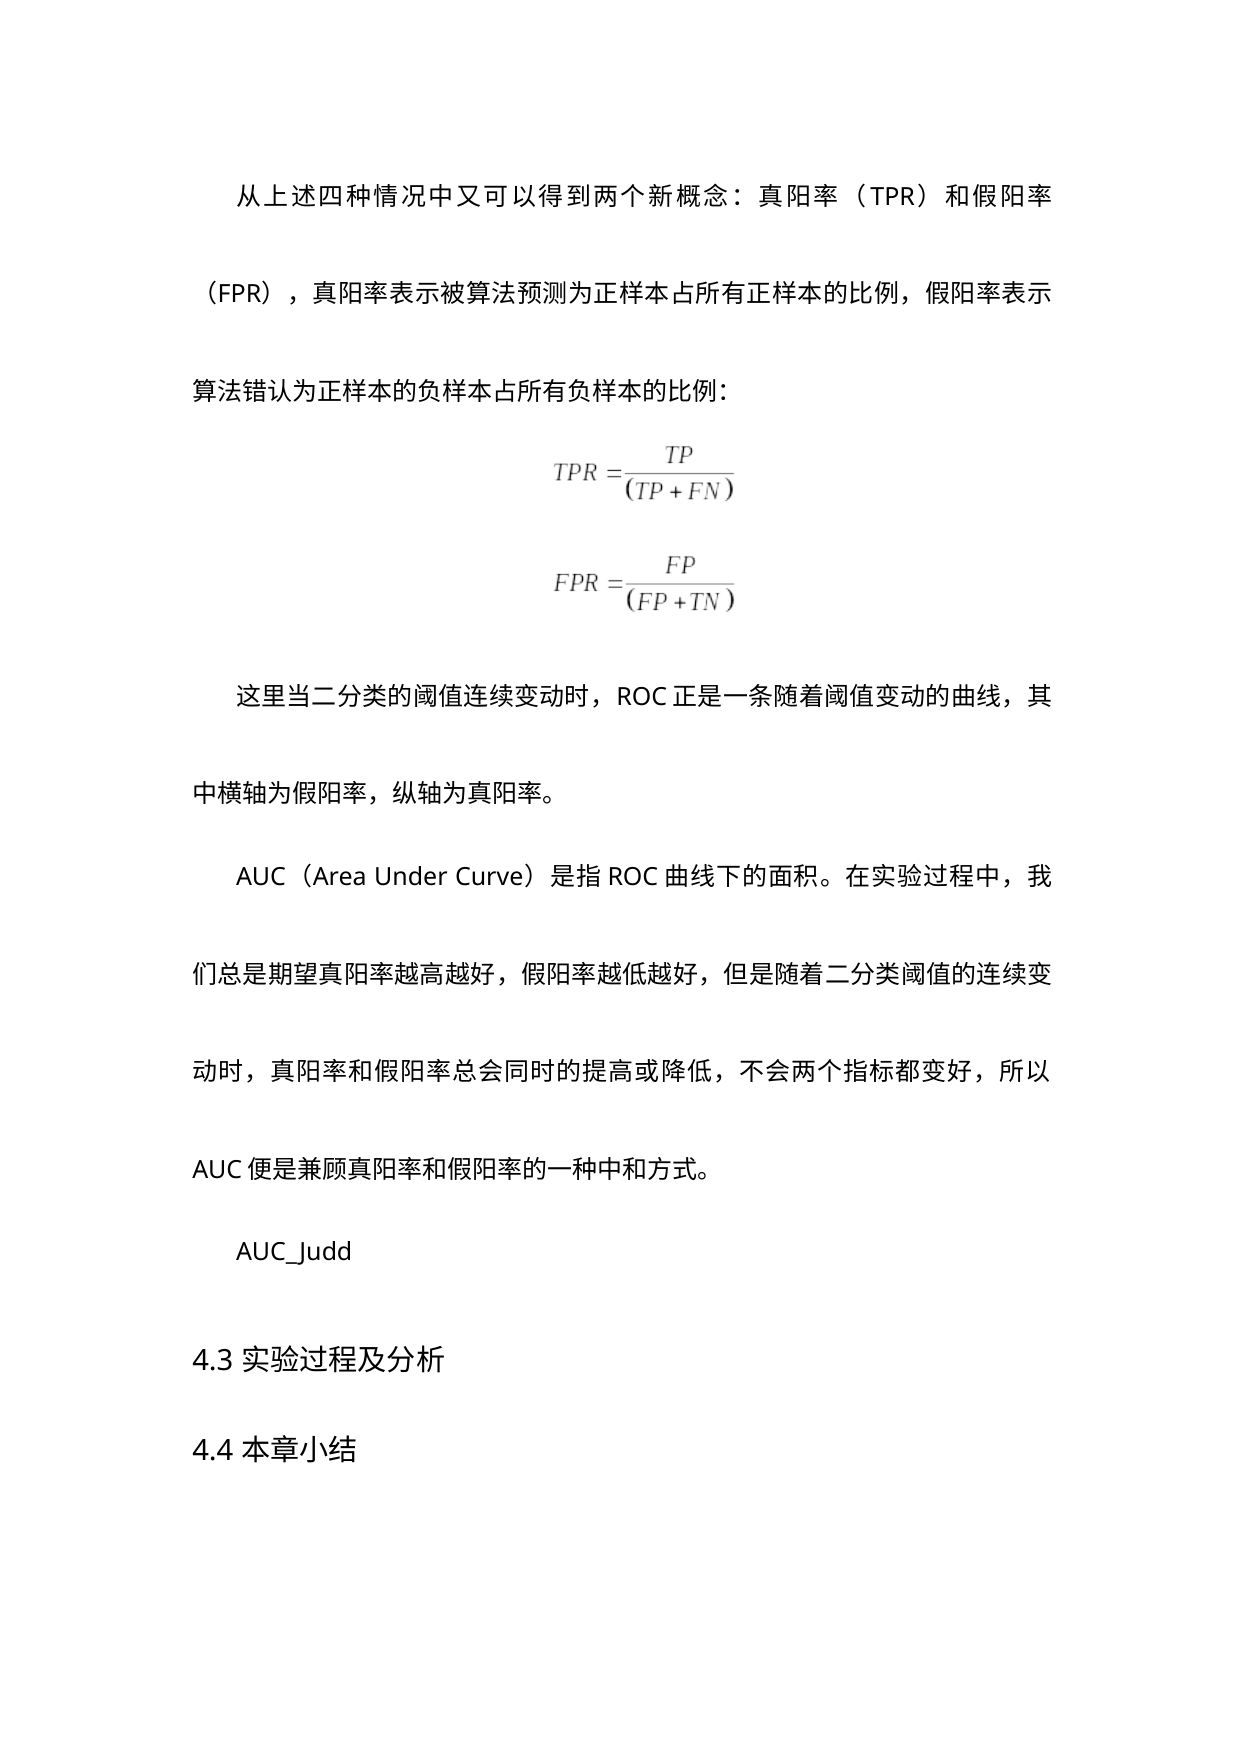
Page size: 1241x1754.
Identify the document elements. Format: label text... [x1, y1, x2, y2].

text 从上述四种情况中又可以得到两个新概念：真阳率（TPR）和假阳率（FPR），真阳率表示被算法预测为正样本占所有正样本的比例，假阳率表示算法错认为正样本的负样本占所有负样本的比例： [192, 162, 1053, 422]
text AUC_Judd [192, 1218, 1053, 1283]
subtitle 4.4 本章小结 [192, 1415, 1053, 1480]
text 这里当二分类的阈值连续变动时，ROC正是一条随着阈值变动的曲线，其中横轴为假阳率，纵轴为真阳率。 [192, 662, 1053, 824]
text AUC（Area Under Curve）是指ROC曲线下的面积。在实验过程中，我们总是期望真阳率越高越好，假阳率越低越好，但是随着二分类阈值的连续变动时，真阳率和假阳率总会同时的提高或降低，不会两个指标都变好，所以AUC便是兼顾真阳率和假阳率的一种中和方式。 [192, 842, 1053, 1200]
subtitle 4.3 实验过程及分析 [192, 1325, 1053, 1390]
